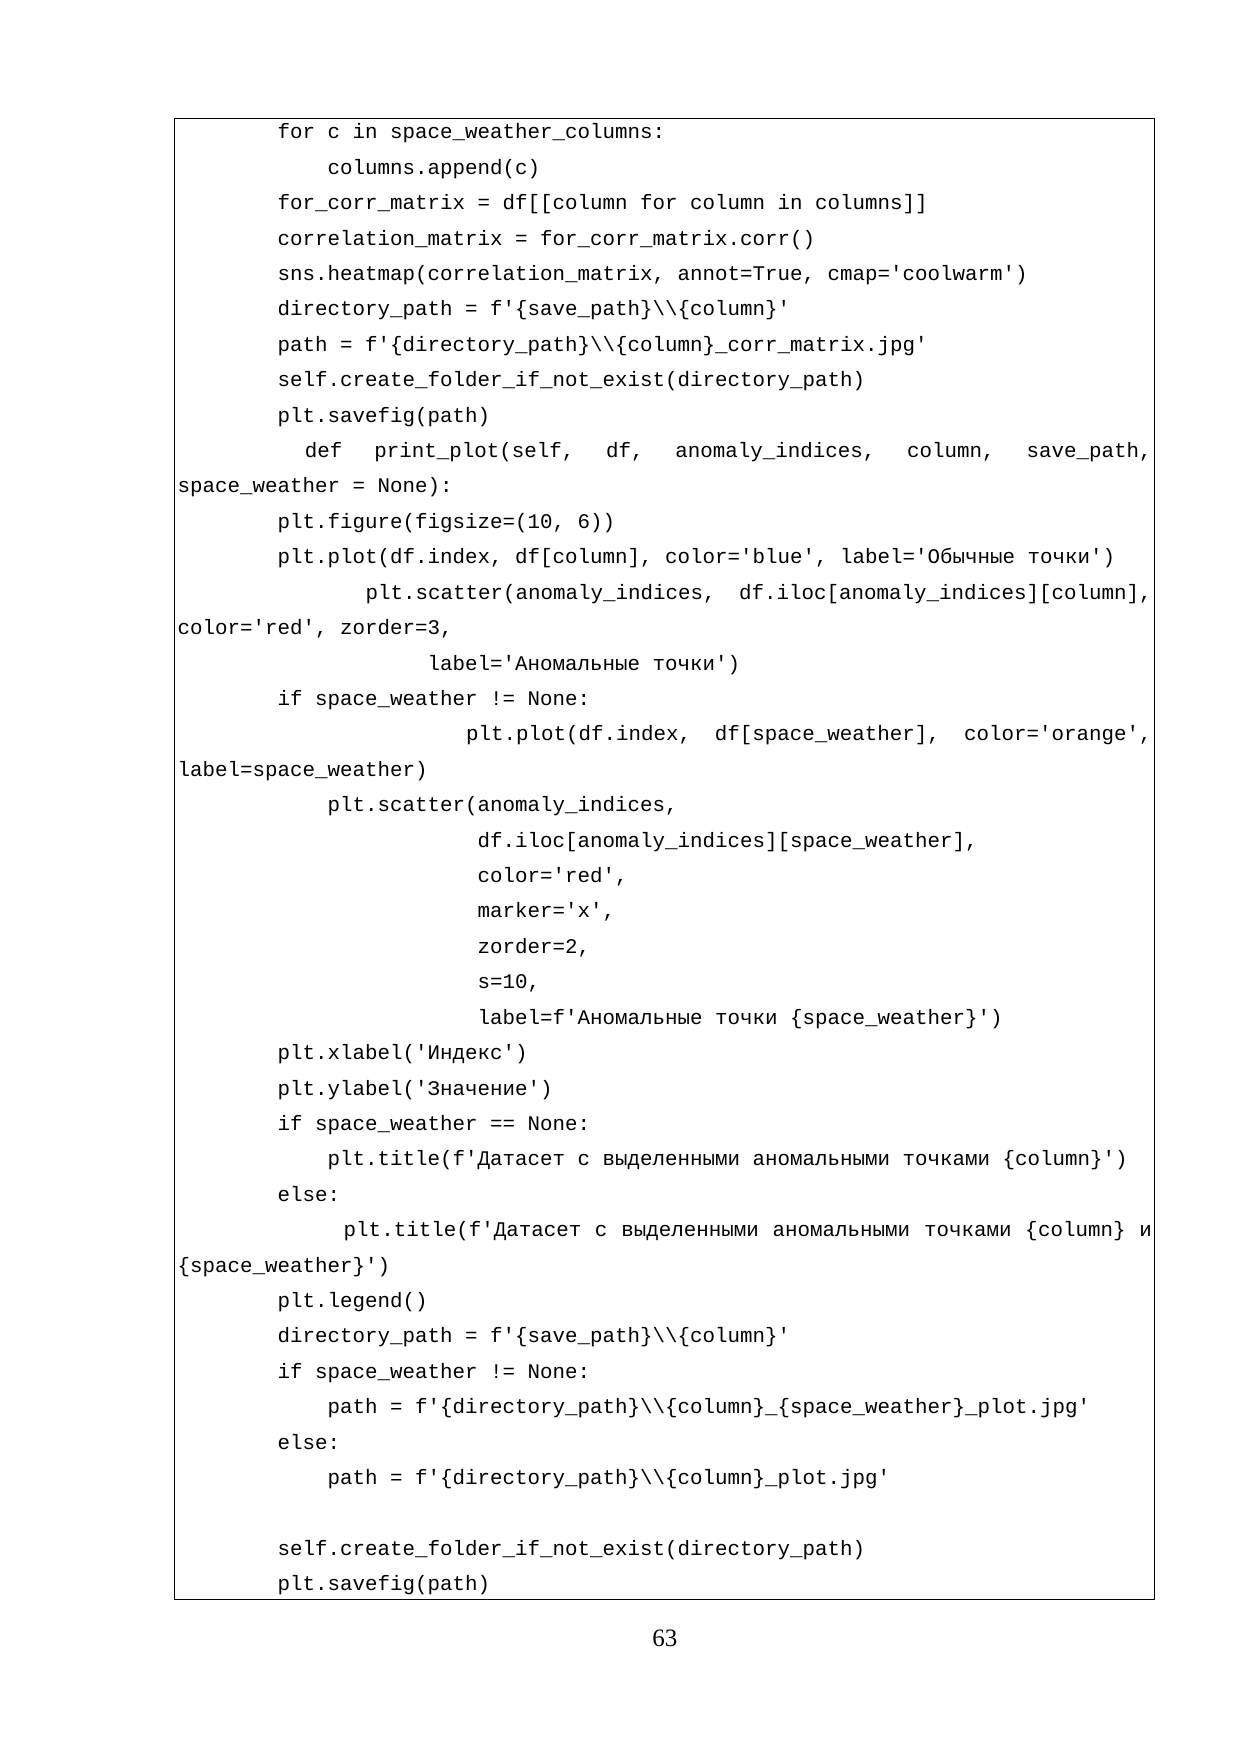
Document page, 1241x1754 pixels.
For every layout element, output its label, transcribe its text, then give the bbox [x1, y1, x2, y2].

text self.create_folder_if_not_exist(directory_path) [175, 366, 1154, 393]
text plt.ylabel('Значение') [175, 1074, 1154, 1101]
text label=f'Аномальные точки {space_weather}') [175, 1003, 1154, 1030]
text directory_path = f'{save_path}\\{column}' [175, 295, 1154, 322]
text path = f'{directory_path}\\{column}_corr_matrix.jpg' [175, 331, 1154, 357]
text if space_weather == None: [175, 1110, 1154, 1137]
text plt.savefig(path) [175, 401, 1154, 428]
text plt.scatter(anomaly_indices, [175, 791, 1154, 818]
text marker='x', [175, 897, 1154, 924]
text plt.plot(df.index, df[column], color='blue', label='Обычные точки') [175, 543, 1154, 570]
text path = f'{directory_path}\\{column}_plot.jpg' [175, 1464, 1154, 1491]
text else: [175, 1181, 1154, 1207]
text self.create_folder_if_not_exist(directory_path) [175, 1535, 1154, 1562]
text path = f'{directory_path}\\{column}_{space_weather}_plot.jpg' [175, 1393, 1154, 1420]
text plt.savefig(path) [175, 1570, 1154, 1599]
text columns.append(c) [175, 153, 1154, 180]
text def print_plot(self, df, anomaly_indices, column, save_path, space_weather = None): [175, 437, 1154, 499]
text plt.scatter(anomaly_indices, df.iloc[anomaly_indices][column], color='red', zorder=3, [175, 578, 1154, 641]
text df.iloc[anomaly_indices][space_weather], [175, 826, 1154, 853]
text if space_weather != None: [175, 685, 1154, 712]
text plt.xlabel('Индекс') [175, 1039, 1154, 1066]
text if space_weather != None: [175, 1358, 1154, 1384]
text plt.title(f'Датасет с выделенными аномальными точками {column}') [175, 1145, 1154, 1172]
text s=10, [175, 968, 1154, 995]
text zorder=2, [175, 933, 1154, 959]
text correlation_matrix = for_corr_matrix.corr() [175, 224, 1154, 251]
text sns.heatmap(correlation_matrix, annot=True, cmap='coolwarm') [175, 260, 1154, 287]
text directory_path = f'{save_path}\\{column}' [175, 1322, 1154, 1349]
text plt.plot(df.index, df[space_weather], color='orange', label=space_weather) [175, 720, 1154, 782]
text label='Аномальные точки') [175, 649, 1154, 676]
text plt.title(f'Датасет с выделенными аномальными точками {column} и {space_weather}') [175, 1216, 1154, 1278]
text for c in space_weather_columns: [175, 119, 1154, 145]
text else: [175, 1428, 1154, 1455]
text for_corr_matrix = df[[column for column in columns]] [175, 189, 1154, 216]
text plt.legend() [175, 1287, 1154, 1314]
text plt.figure(figsize=(10, 6)) [175, 508, 1154, 534]
text color='red', [175, 862, 1154, 889]
